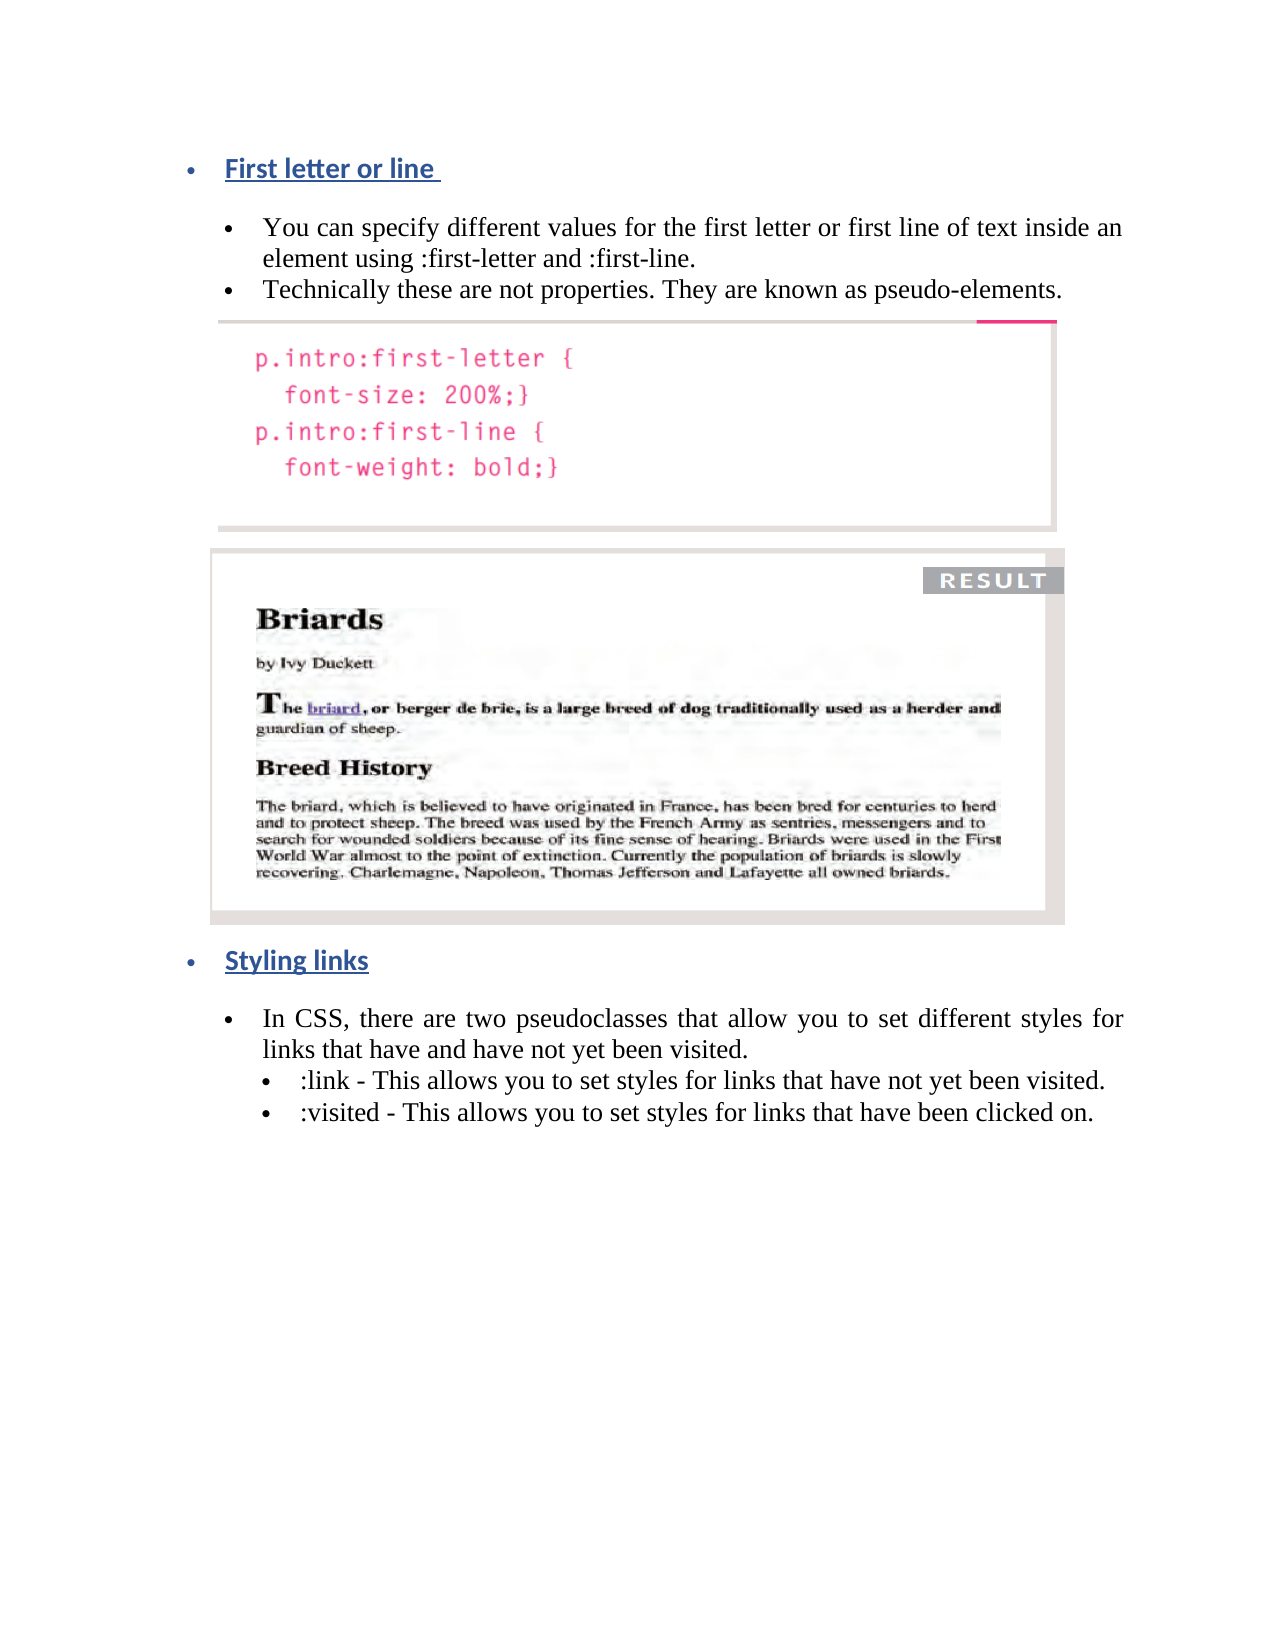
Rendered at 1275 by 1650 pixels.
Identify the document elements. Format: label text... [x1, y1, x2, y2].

list :visited - This allows you to set styles for links that have been clicked on. [262, 1096, 1125, 1127]
list You can specify different values for the first letter or first line of text inside an element using :first-letter and :first-line. [225, 211, 1125, 273]
picture [210, 548, 1065, 925]
subtitle Styling links [187, 942, 1125, 977]
subtitle First letter or line [187, 150, 1125, 186]
picture [218, 320, 1057, 532]
list In CSS, there are two pseudoclasses that allow you to set different styles for links that have and have not yet been visited. [225, 1002, 1125, 1064]
list Technically these are not properties. They are known as pseudo-elements. [225, 273, 1125, 304]
list :link - This allows you to set styles for links that have not yet been visited. [262, 1064, 1125, 1096]
